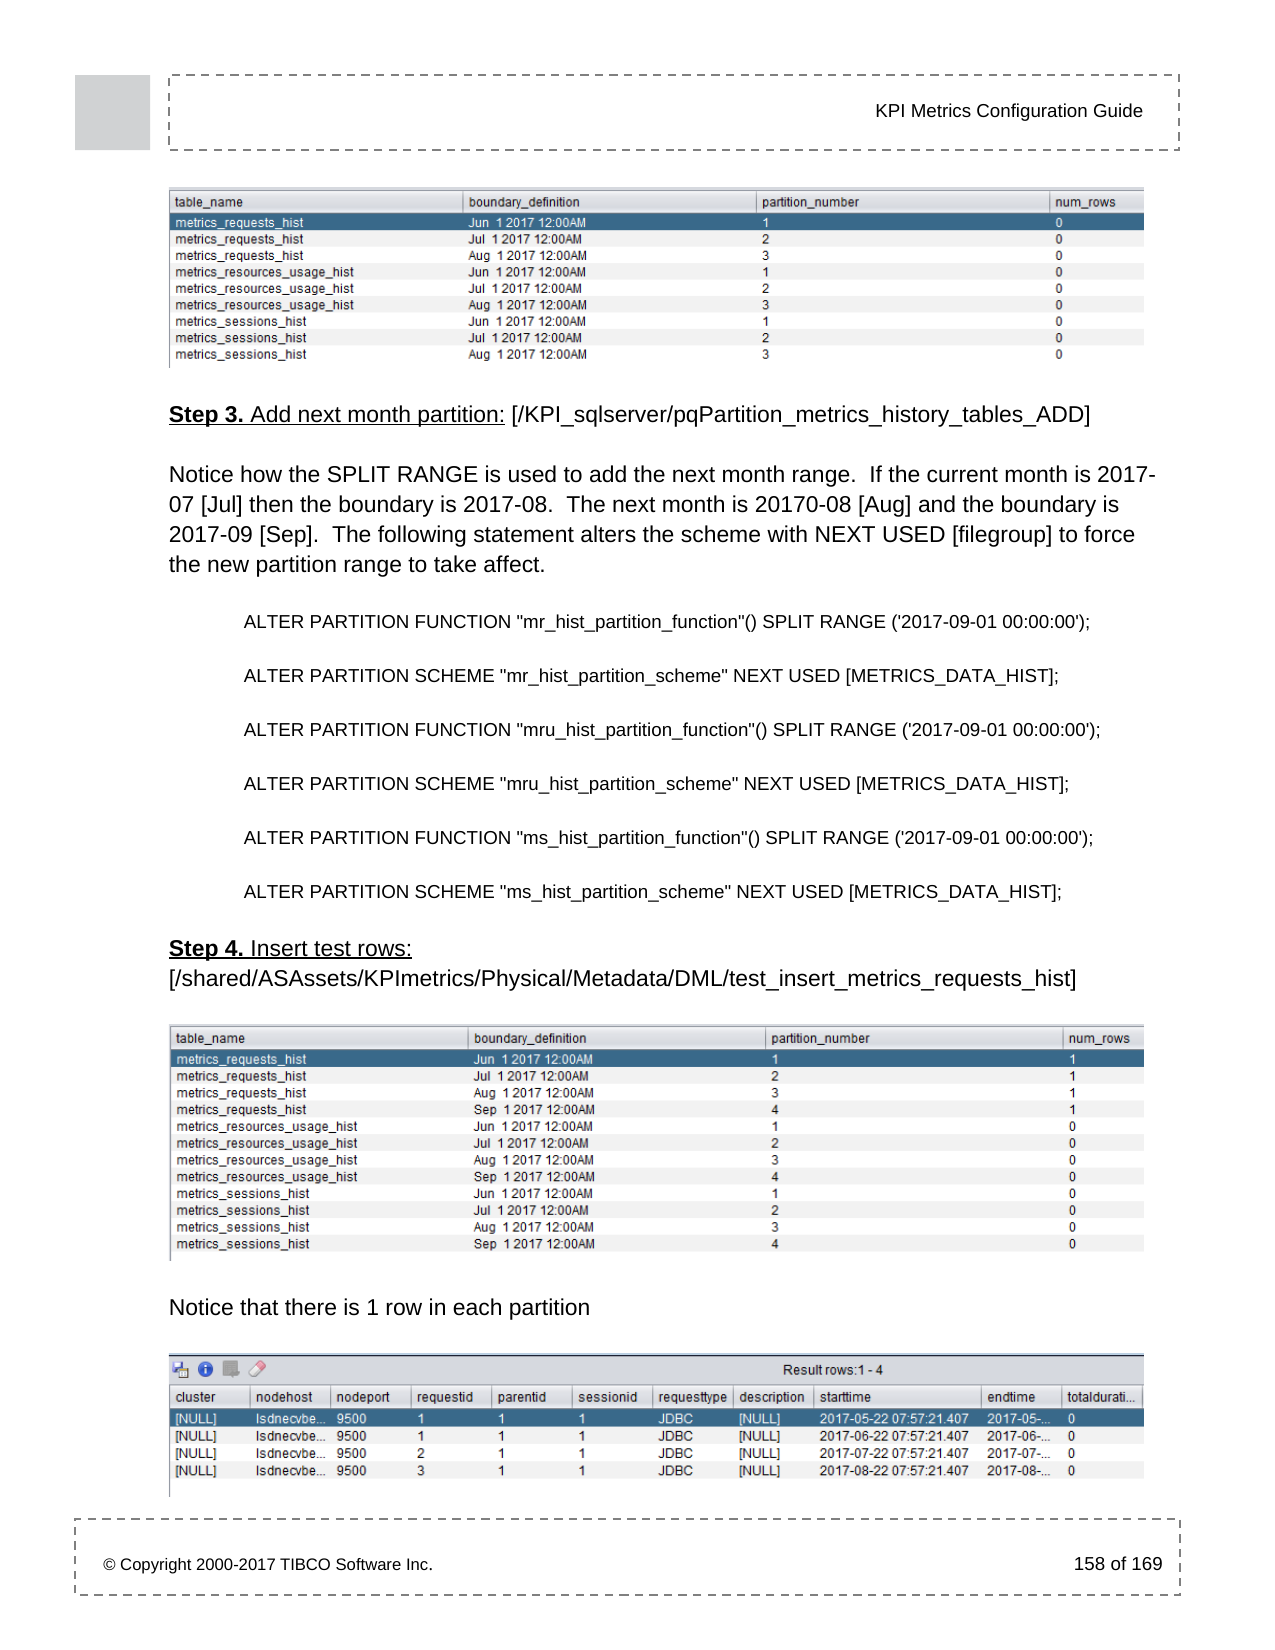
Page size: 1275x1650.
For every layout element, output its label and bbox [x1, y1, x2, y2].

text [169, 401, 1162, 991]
picture [168, 1353, 1144, 1497]
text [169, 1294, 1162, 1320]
picture [168, 187, 1144, 368]
picture [168, 1024, 1144, 1261]
